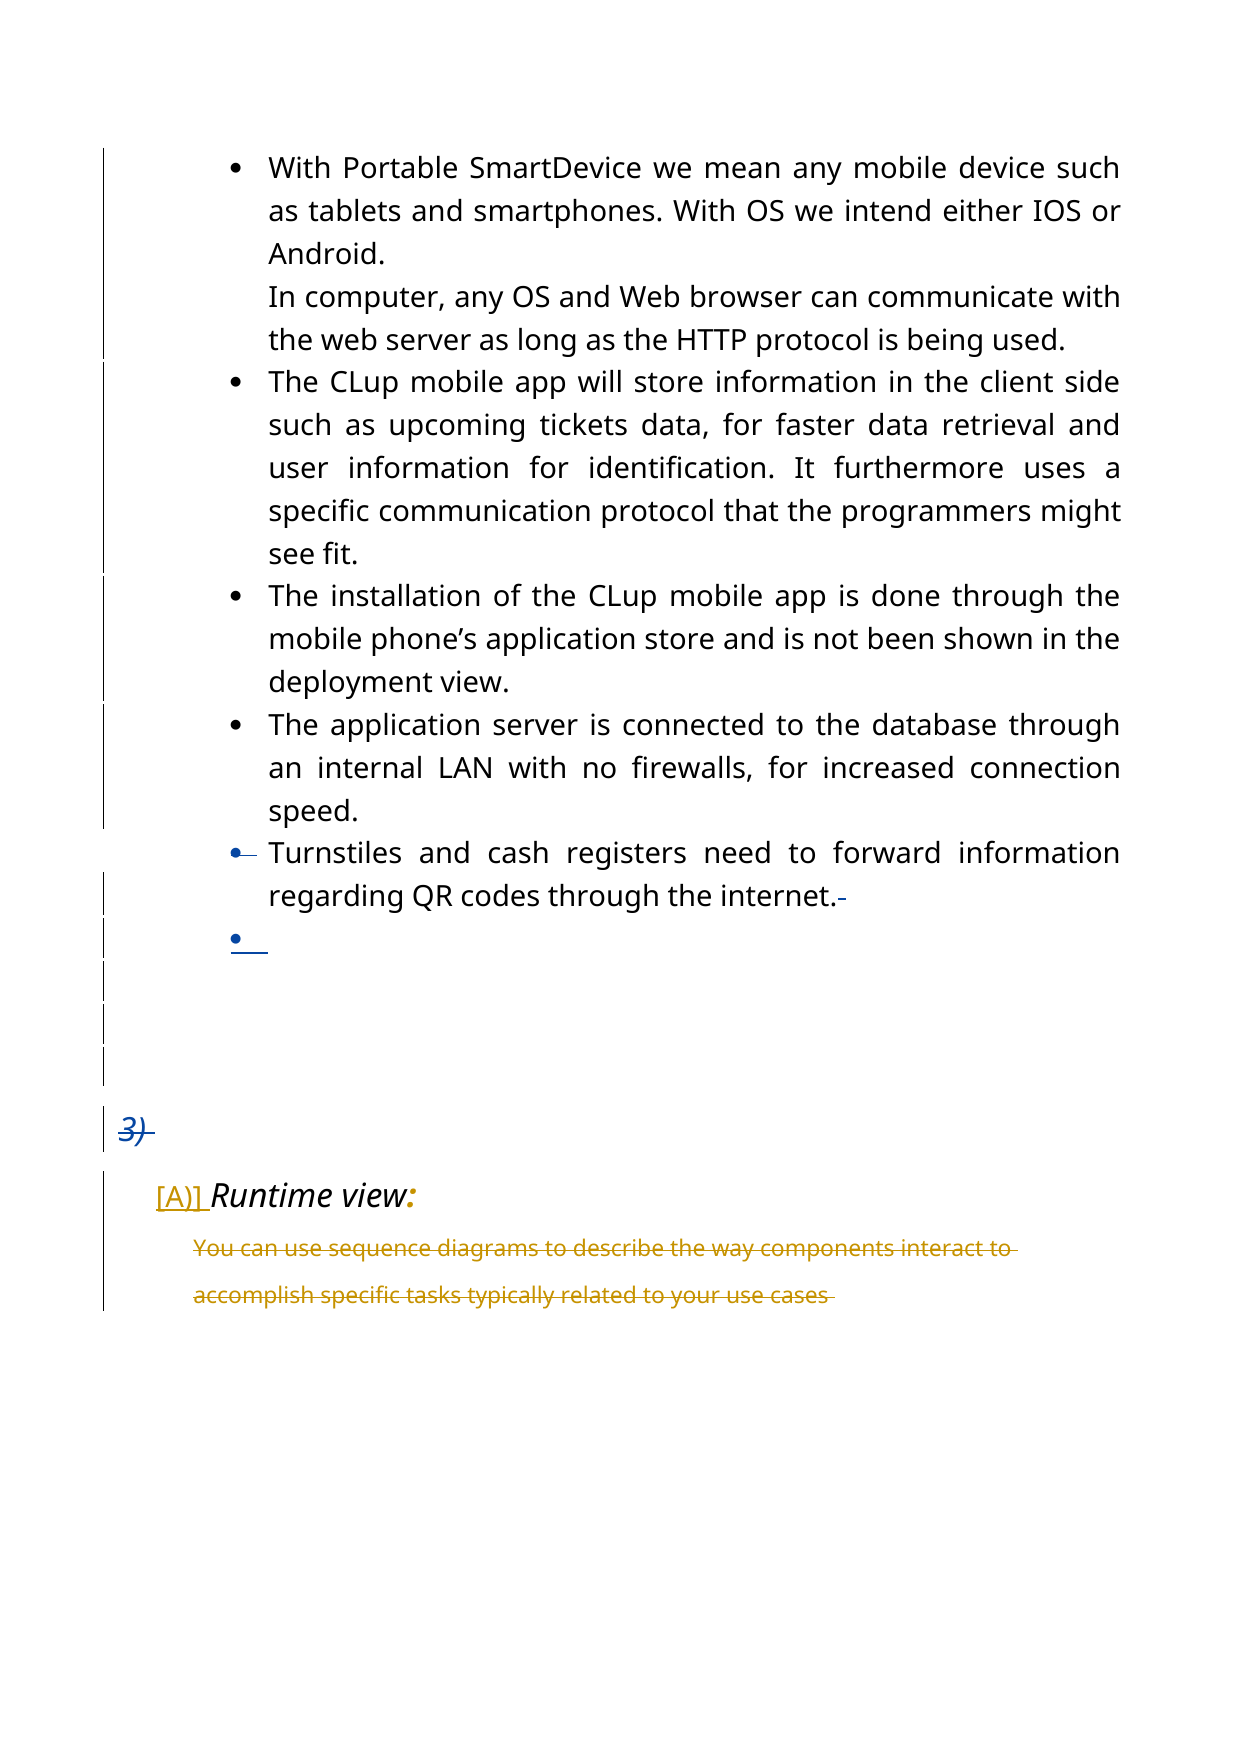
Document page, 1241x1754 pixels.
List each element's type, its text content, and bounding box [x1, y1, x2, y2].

list With Portable SmartDevice we mean any mobile device such as tablets and smartphones. With OS we intend either IOS or Android. In computer, any OS and Web browser can communicate with the web server as long as the HTTP protocol is being used. [231, 148, 1122, 358]
list The application server is connected to the database through an internal LAN with no firewalls, for increased connection speed. [231, 704, 1122, 829]
list The installation of the CLup mobile app is done through the mobile phone’s application store and is not been shown in the deployment view. [231, 576, 1122, 701]
list Turnstiles and cash registers need to forward information regarding QR codes through the internet. [231, 833, 1122, 915]
list Runtime view: [156, 1171, 1122, 1311]
list The CLup mobile app will store information in the client side such as upcoming tickets data, for faster data retrieval and user information for identification. It furthermore uses a specific communication protocol that the programmers might see fit. [231, 362, 1122, 573]
